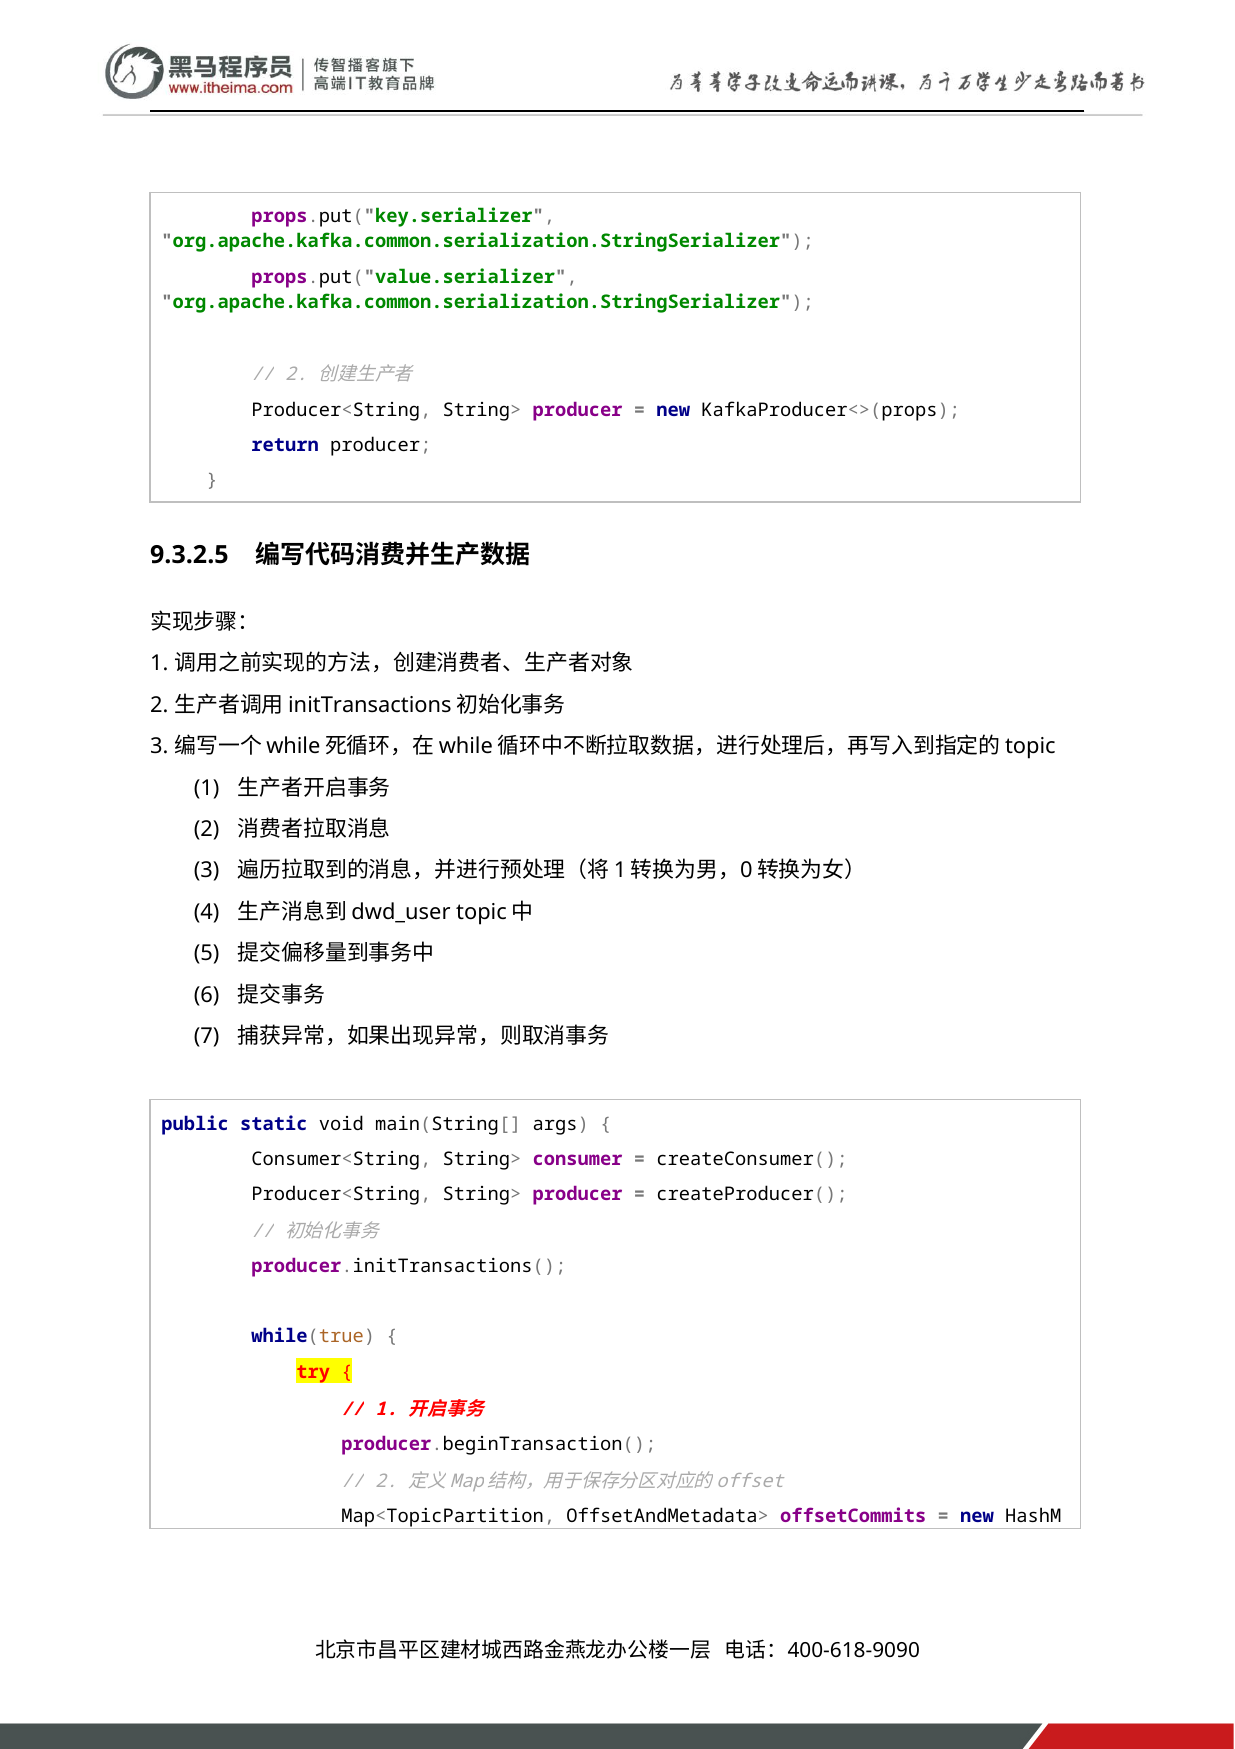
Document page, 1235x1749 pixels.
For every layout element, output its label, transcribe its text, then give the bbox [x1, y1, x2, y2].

list 遍历拉取到的消息，并进行预处理（将1转换为男，0转换为女） [194, 852, 1084, 884]
list 编写一个while死循环，在while循环中不断拉取数据，进行处理后，再写入到指定的topic [150, 728, 1084, 760]
list 生产者开启事务 [194, 769, 1084, 801]
list 提交事务 [194, 977, 1084, 1008]
list 调用之前实现的方法，创建消费者、生产者对象 [150, 645, 1084, 677]
list 生产消息到dwd_user topic中 [194, 894, 1084, 926]
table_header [151, 193, 1080, 501]
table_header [151, 1100, 1080, 1528]
picture [0, 1664, 1234, 1749]
text 实现步骤： [150, 604, 1084, 635]
subtitle 编写代码消费并生产数据 [150, 535, 1084, 571]
list 消费者拉取消息 [194, 811, 1084, 843]
list 提交偏移量到事务中 [194, 935, 1084, 967]
list 捕获异常，如果出现异常，则取消事务 [194, 1018, 1084, 1050]
picture [0, 0, 1235, 123]
list 生产者调用initTransactions初始化事务 [150, 687, 1084, 718]
